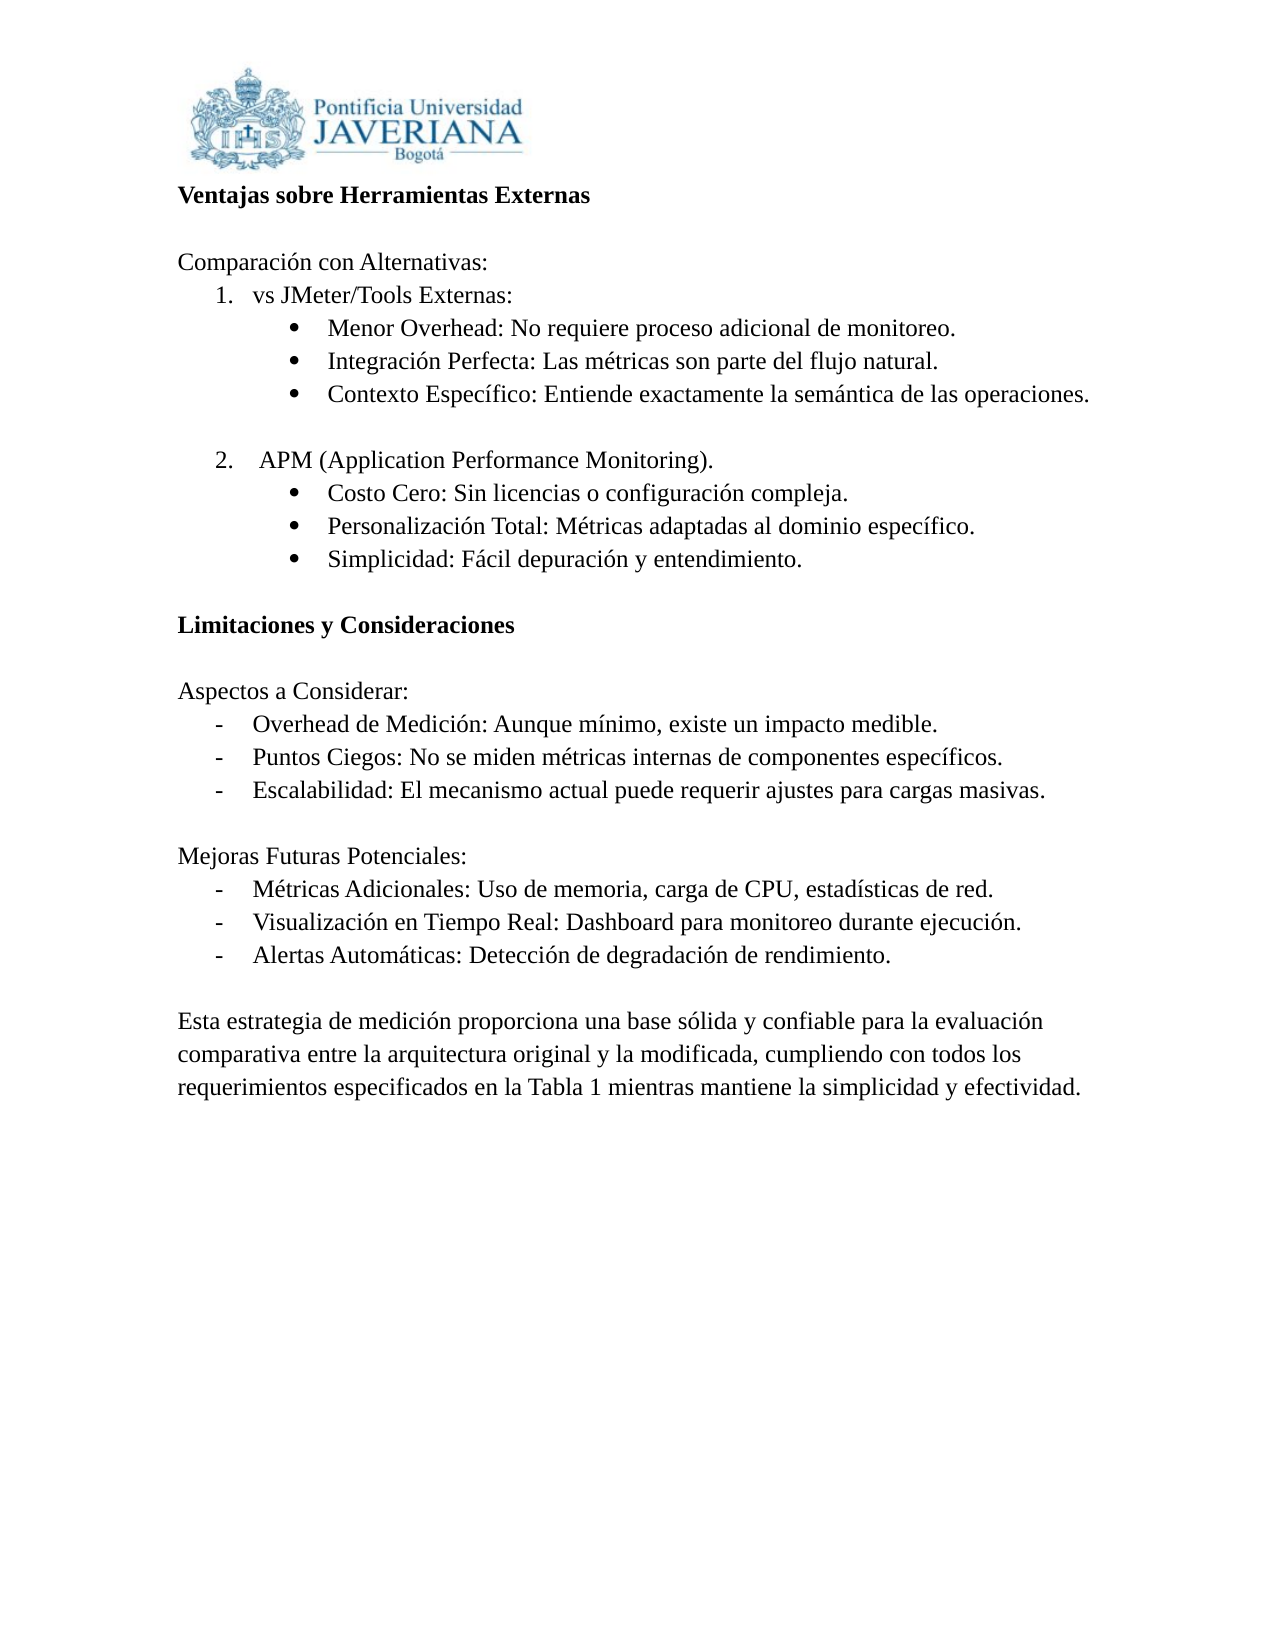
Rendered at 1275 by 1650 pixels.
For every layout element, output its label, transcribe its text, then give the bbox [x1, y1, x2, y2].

list APM (Application Performance Monitoring). [215, 445, 1098, 473]
text Esta estrategia de medición proporciona una base sólida y confiable para la evaluación comparativa entre la arquitectura original y la modificada, cumpliendo con todos los requerimientos especificados en la Tabla 1 mientras mantiene la simplicidad y efectividad. [177, 1006, 1098, 1101]
list Puntos Ciegos: No se miden métricas internas de componentes específicos. [215, 742, 1098, 771]
list Visualización en Tiempo Real: Dashboard para monitoreo durante ejecución. [215, 907, 1098, 936]
list Simplicidad: Fácil depuración y entendimiento. [290, 544, 1098, 573]
text Mejoras Futuras Potenciales: [177, 841, 1098, 870]
list Overhead de Medición: Aunque mínimo, existe un impacto medible. [215, 709, 1098, 738]
list Escalabilidad: El mecanismo actual puede requerir ajustes para cargas masivas. [215, 775, 1098, 804]
list vs JMeter/Tools Externas: [215, 280, 1098, 308]
text Comparación con Alternativas: [177, 247, 1098, 275]
list Métricas Adicionales: Uso de memoria, carga de CPU, estadísticas de red. [215, 874, 1098, 903]
text Limitaciones y Consideraciones [177, 610, 1098, 639]
list Menor Overhead: No requiere proceso adicional de monitoreo. [290, 313, 1098, 341]
picture [177, 43, 549, 181]
list Contexto Específico: Entiende exactamente la semántica de las operaciones. [290, 379, 1098, 407]
list Integración Perfecta: Las métricas son parte del flujo natural. [290, 346, 1098, 374]
list Personalización Total: Métricas adaptadas al dominio específico. [290, 511, 1098, 539]
list Alertas Automáticas: Detección de degradación de rendimiento. [215, 940, 1098, 969]
list Costo Cero: Sin licencias o configuración compleja. [290, 478, 1098, 507]
text Aspectos a Considerar: [177, 676, 1098, 705]
text Ventajas sobre Herramientas Externas [177, 181, 1098, 209]
